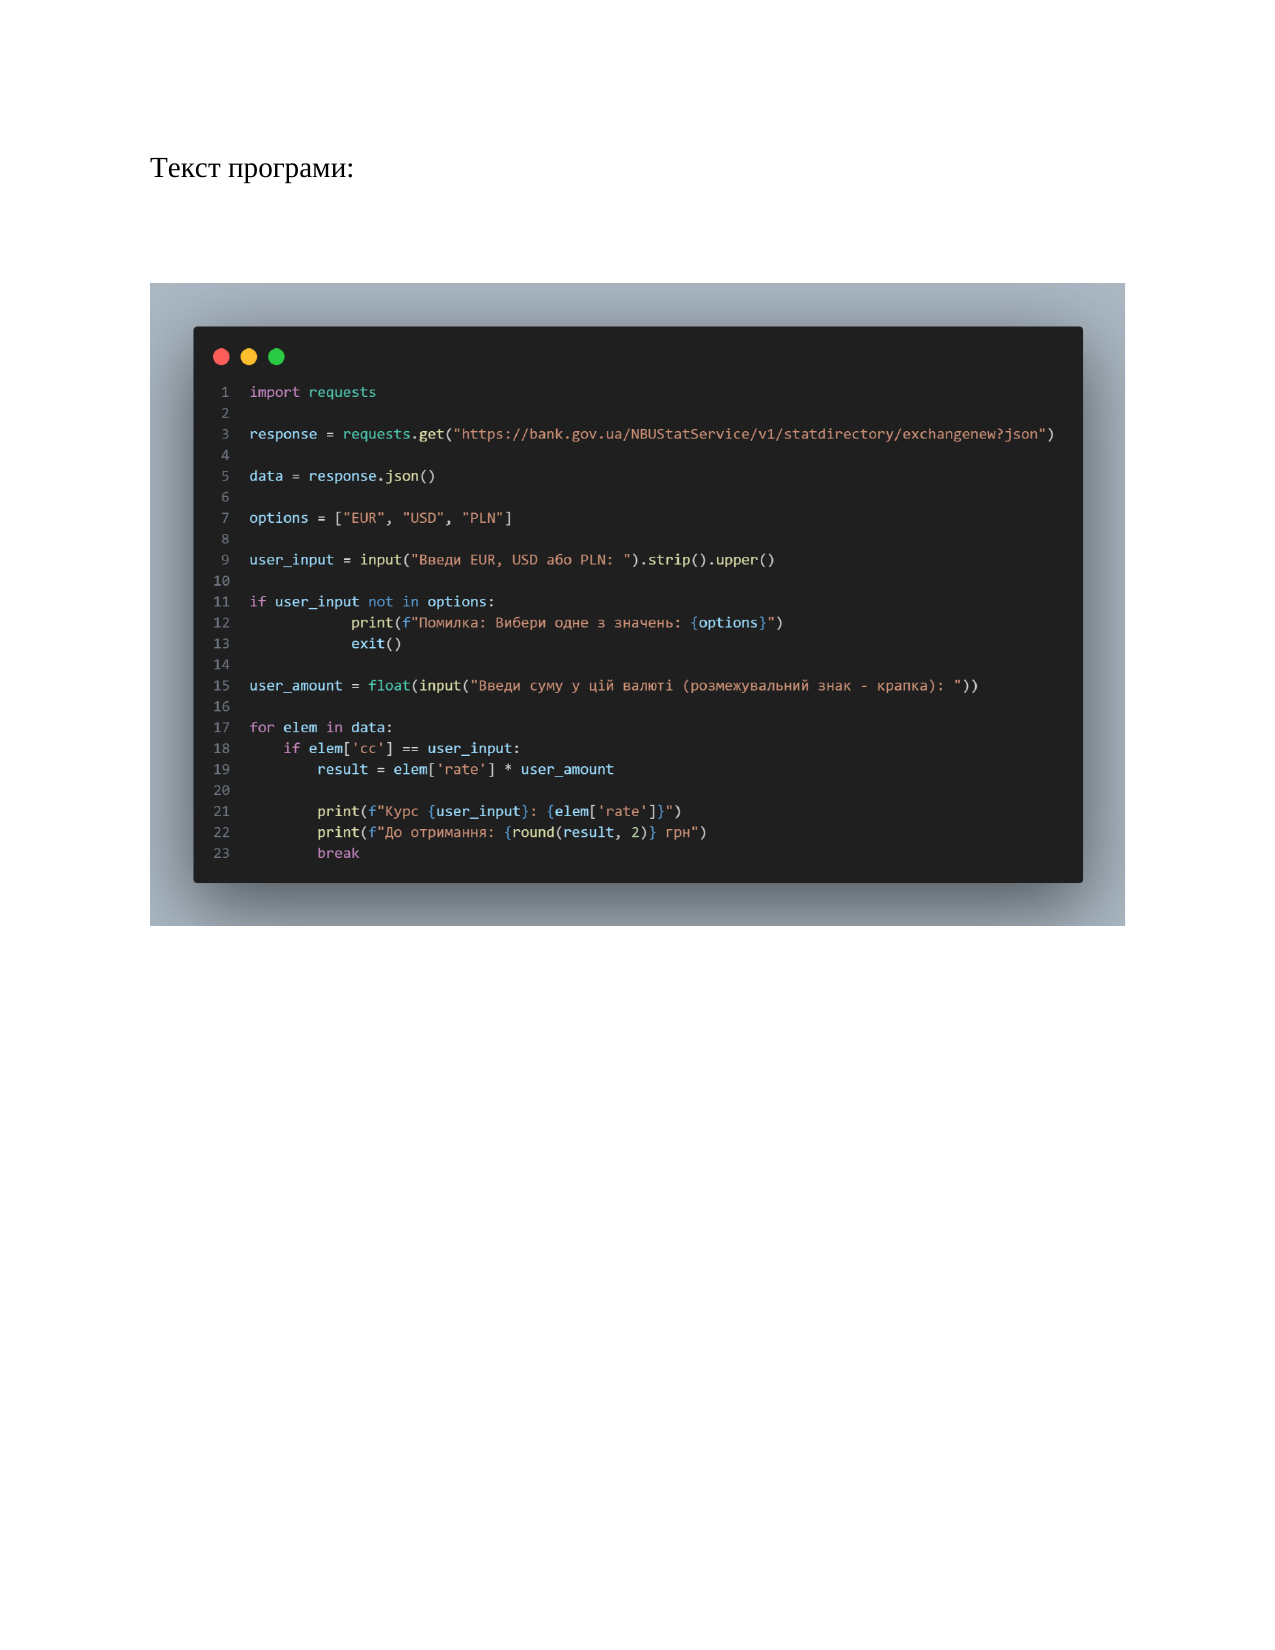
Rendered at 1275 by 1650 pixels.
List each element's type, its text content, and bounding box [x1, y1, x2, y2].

picture [150, 283, 1125, 926]
text Текст програми: [150, 150, 1125, 183]
